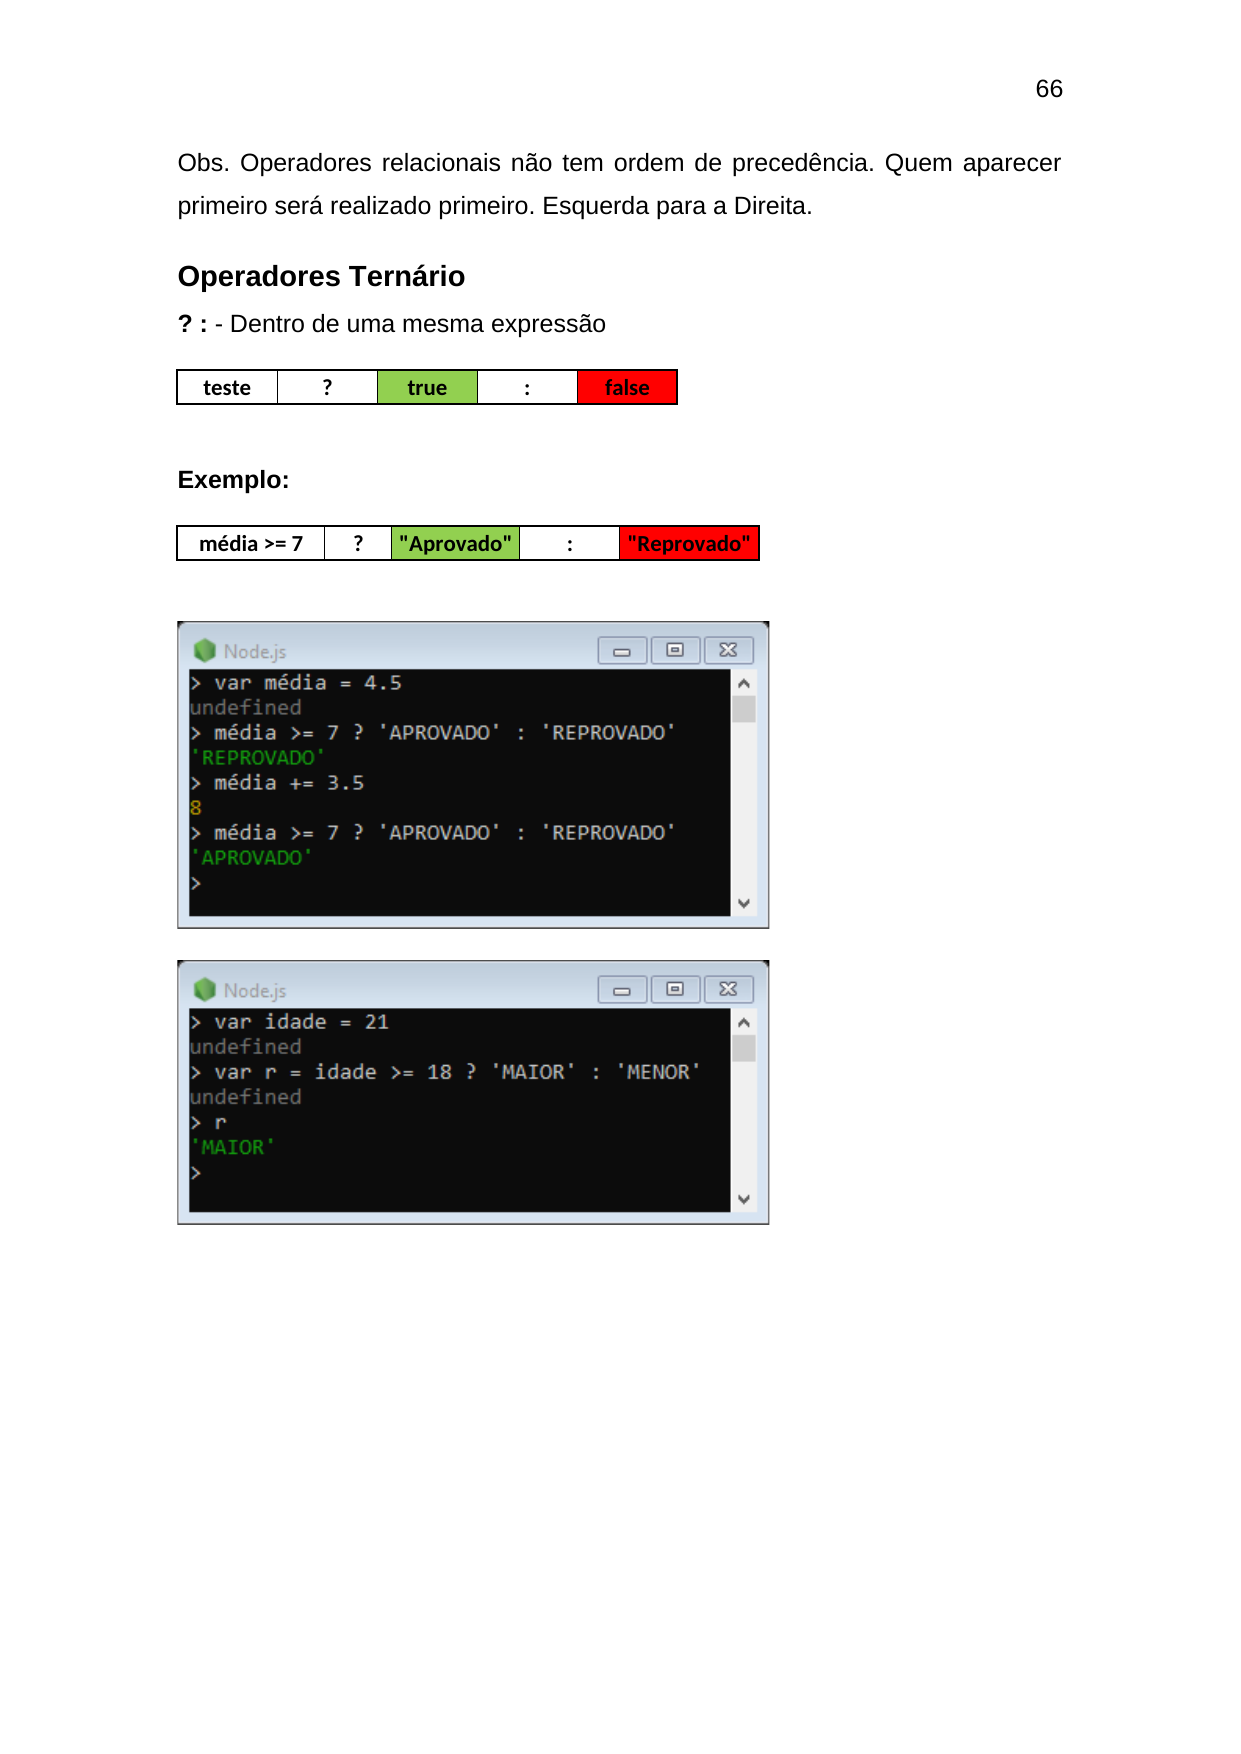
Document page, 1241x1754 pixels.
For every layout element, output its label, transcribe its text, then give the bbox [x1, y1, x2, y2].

table_header "Aprovado" [392, 527, 519, 559]
table_header ? [278, 371, 377, 403]
table_header true [378, 371, 477, 403]
table_header teste [178, 371, 277, 403]
text ? : - Dentro de uma mesma expressão [177, 309, 1063, 338]
text Obs. Operadores relacionais não tem ordem de precedência. Quem aparecer primeiro será realizado primeiro. Esquerda para a Direita. [177, 148, 1063, 219]
text Exemplo: [177, 465, 1063, 494]
subtitle Operadores Ternário [177, 259, 1063, 292]
table_header média >= 7 [178, 527, 324, 559]
table_header : [520, 527, 619, 559]
table_header ? [325, 527, 391, 559]
table_header false [578, 371, 676, 403]
table_header : [478, 371, 577, 403]
table_header "Reprovado" [620, 527, 758, 559]
